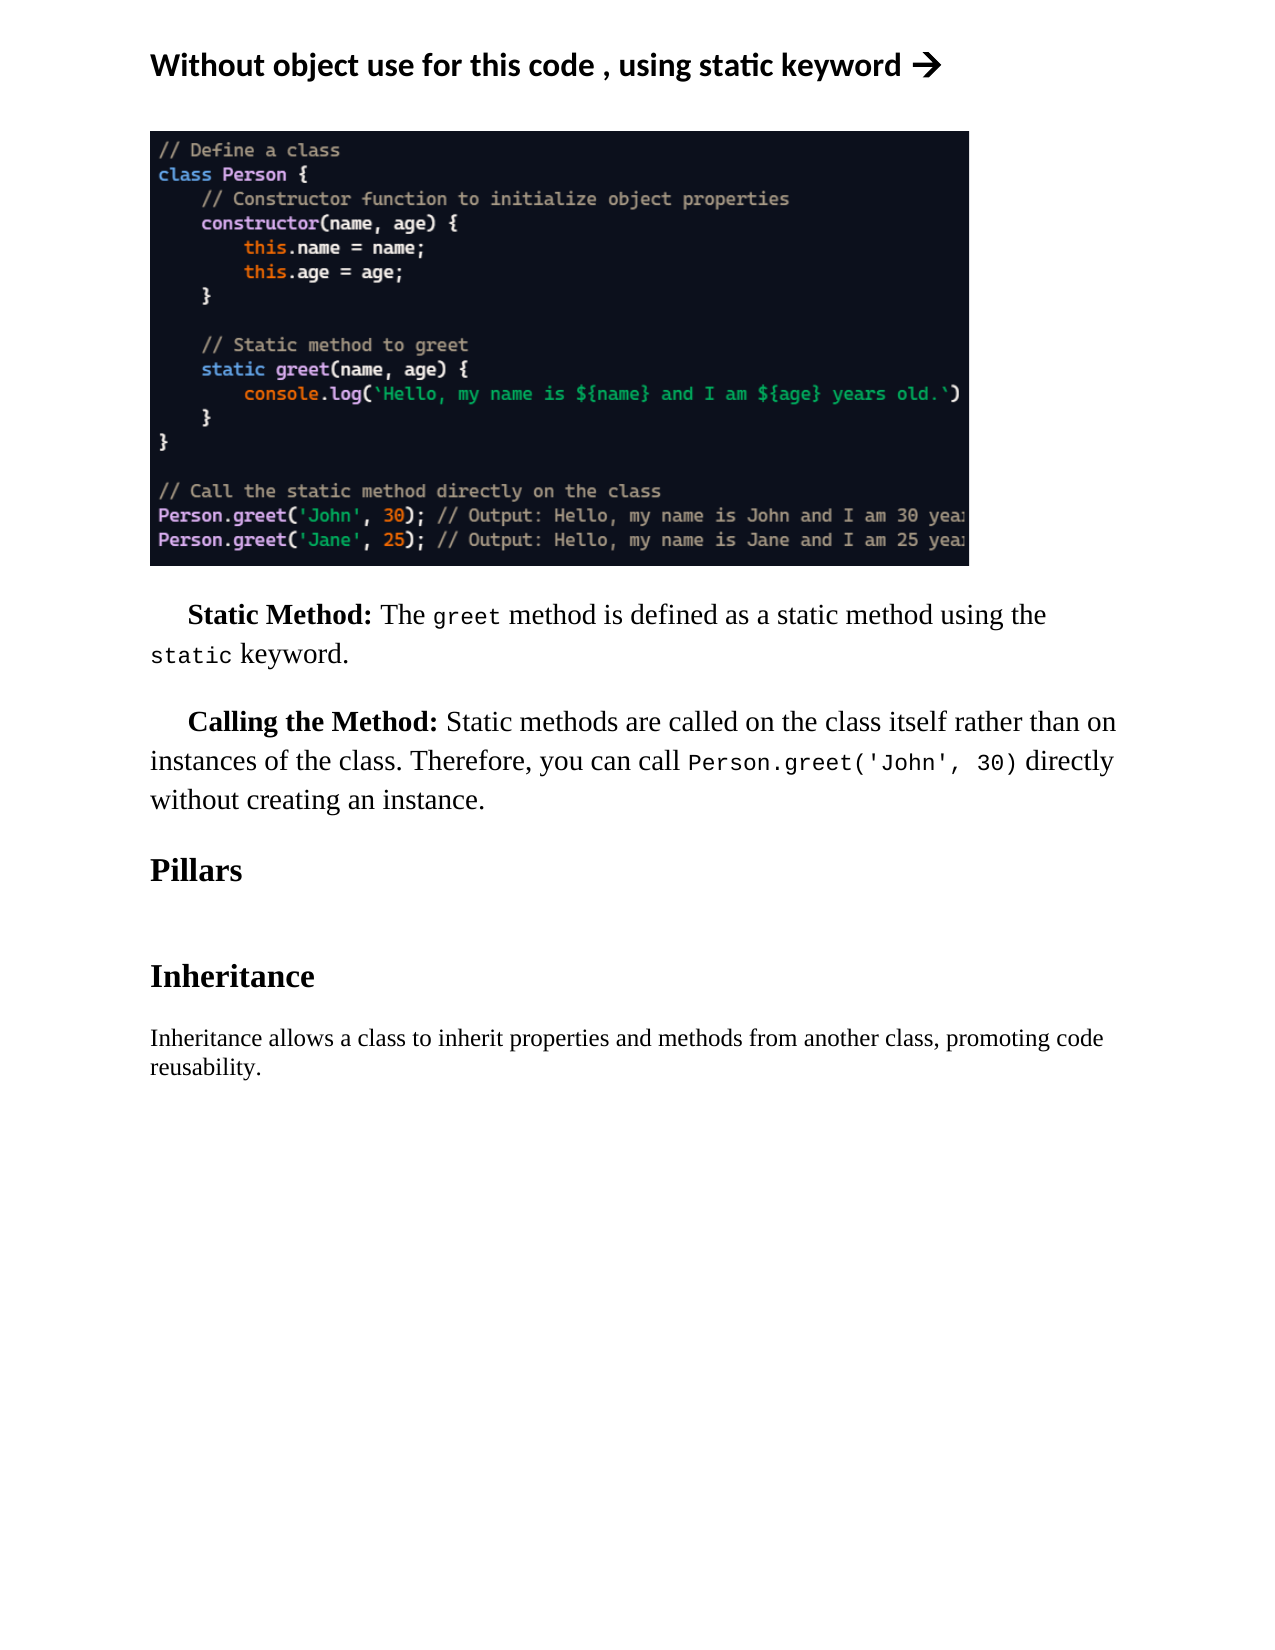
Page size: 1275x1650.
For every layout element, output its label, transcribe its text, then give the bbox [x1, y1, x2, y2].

text Pillars [150, 850, 1125, 888]
text  Static Method: The greet method is defined as a static method using the static keyword. [150, 597, 1125, 670]
text  Calling the Method: Static methods are called on the class itself rather than on instances of the class. Therefore, you can call Person.greet('John', 30) directly without creating an instance. [150, 704, 1125, 816]
picture [150, 131, 970, 566]
text Inheritance [150, 917, 1125, 994]
text Inheritance allows a class to inherit properties and methods from another class, promoting code reusability. [150, 1023, 1125, 1081]
